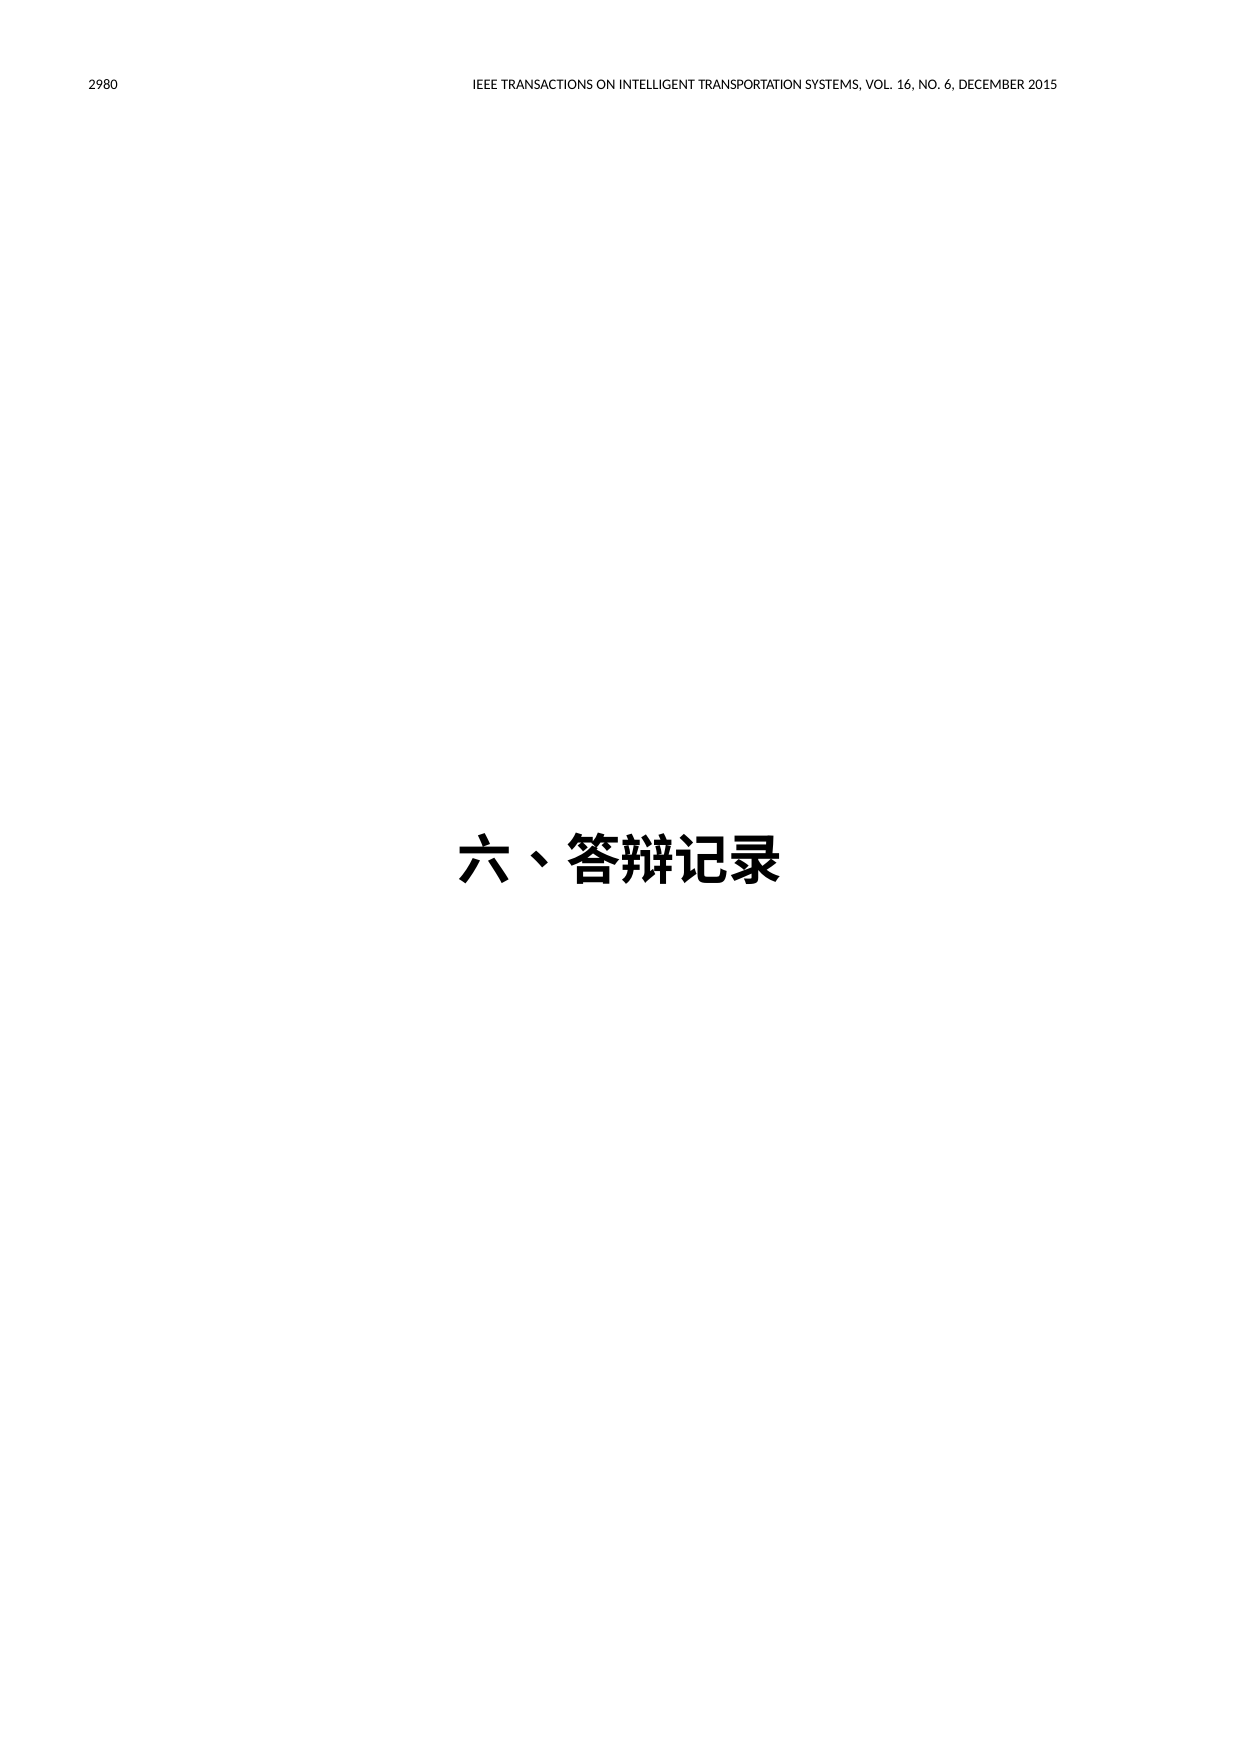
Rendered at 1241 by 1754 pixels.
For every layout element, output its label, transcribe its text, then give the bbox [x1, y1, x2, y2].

subtitle 六、答辩记录 [150, 809, 1090, 907]
